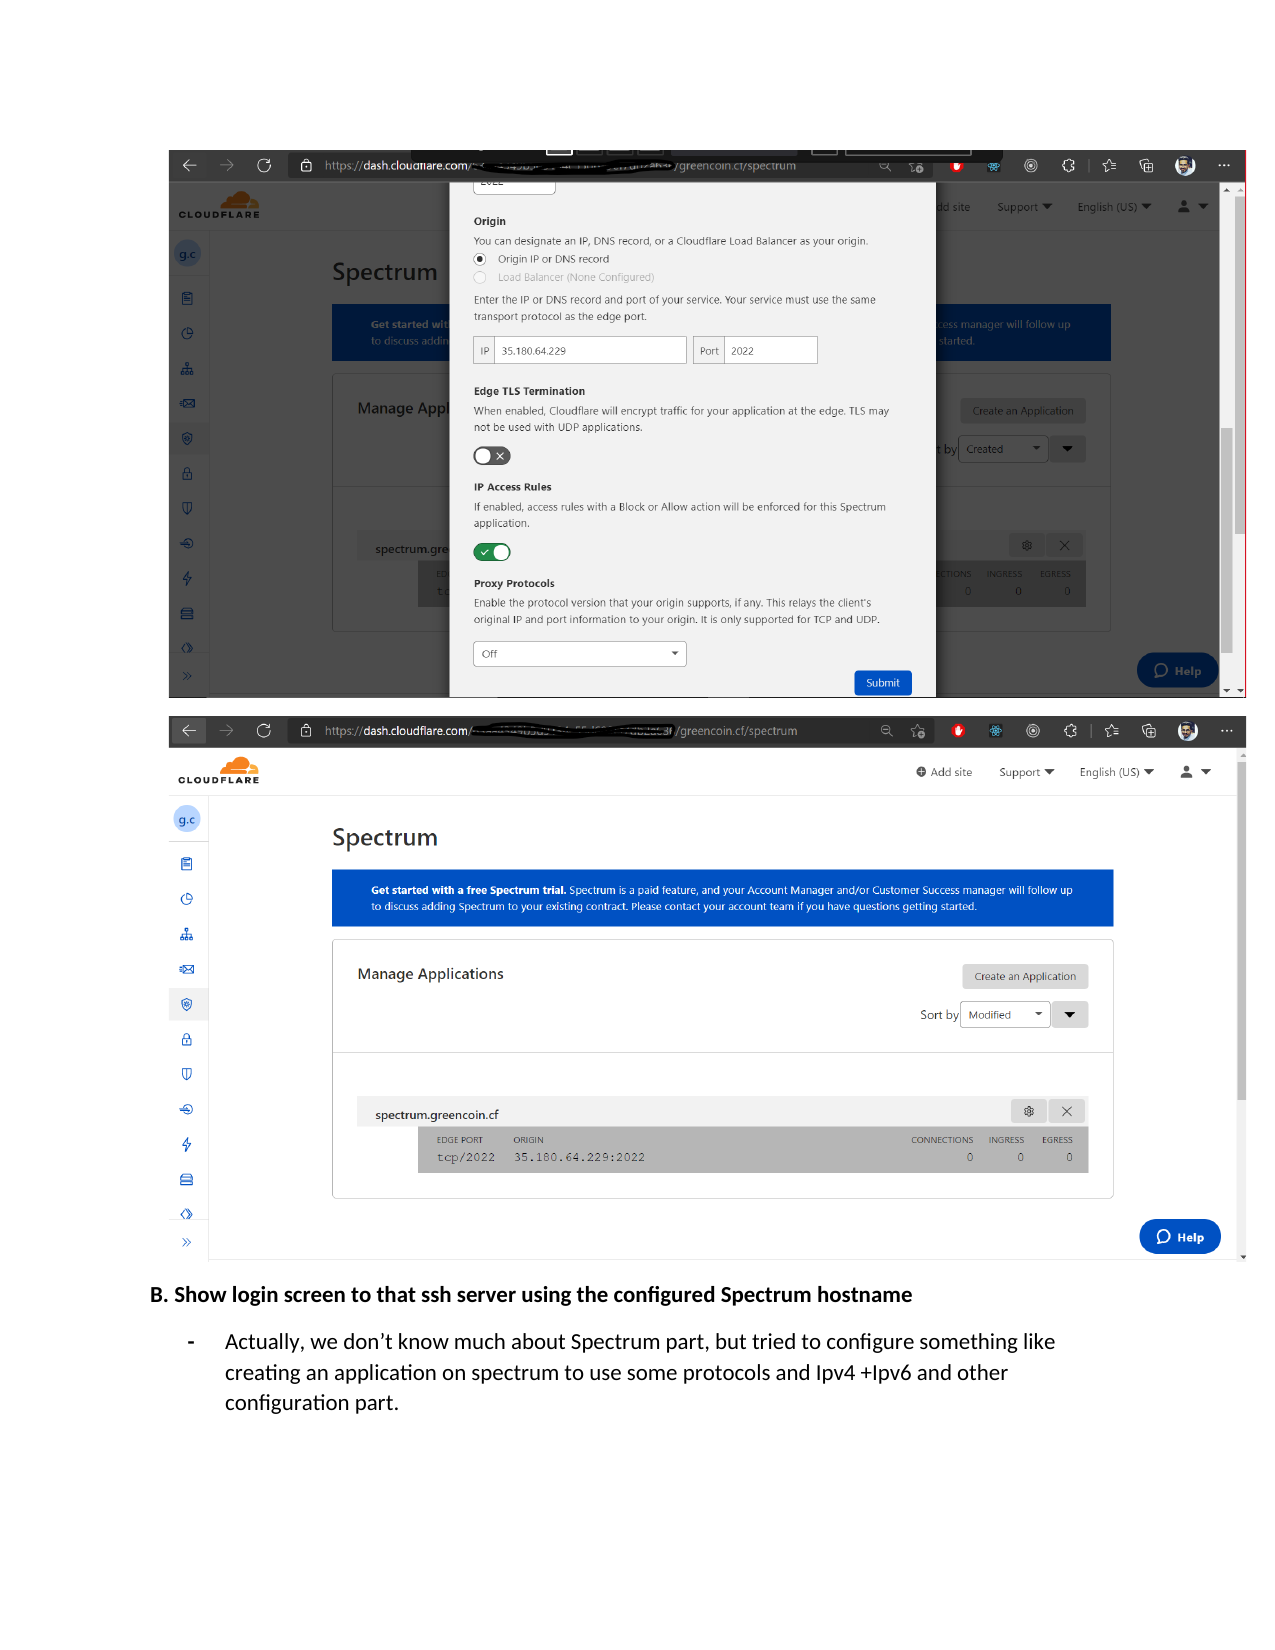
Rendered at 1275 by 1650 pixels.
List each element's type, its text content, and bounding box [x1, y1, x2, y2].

list Actually, we don’t know much about Spectrum part, but tried to configure something like creating an application on spectrum to use some protocols and Ipv4 +Ipv6 and other configuration part. [187, 1327, 1125, 1416]
text B. Show login screen to that ssh server using the configured Spectrum hostname [150, 1281, 1125, 1309]
